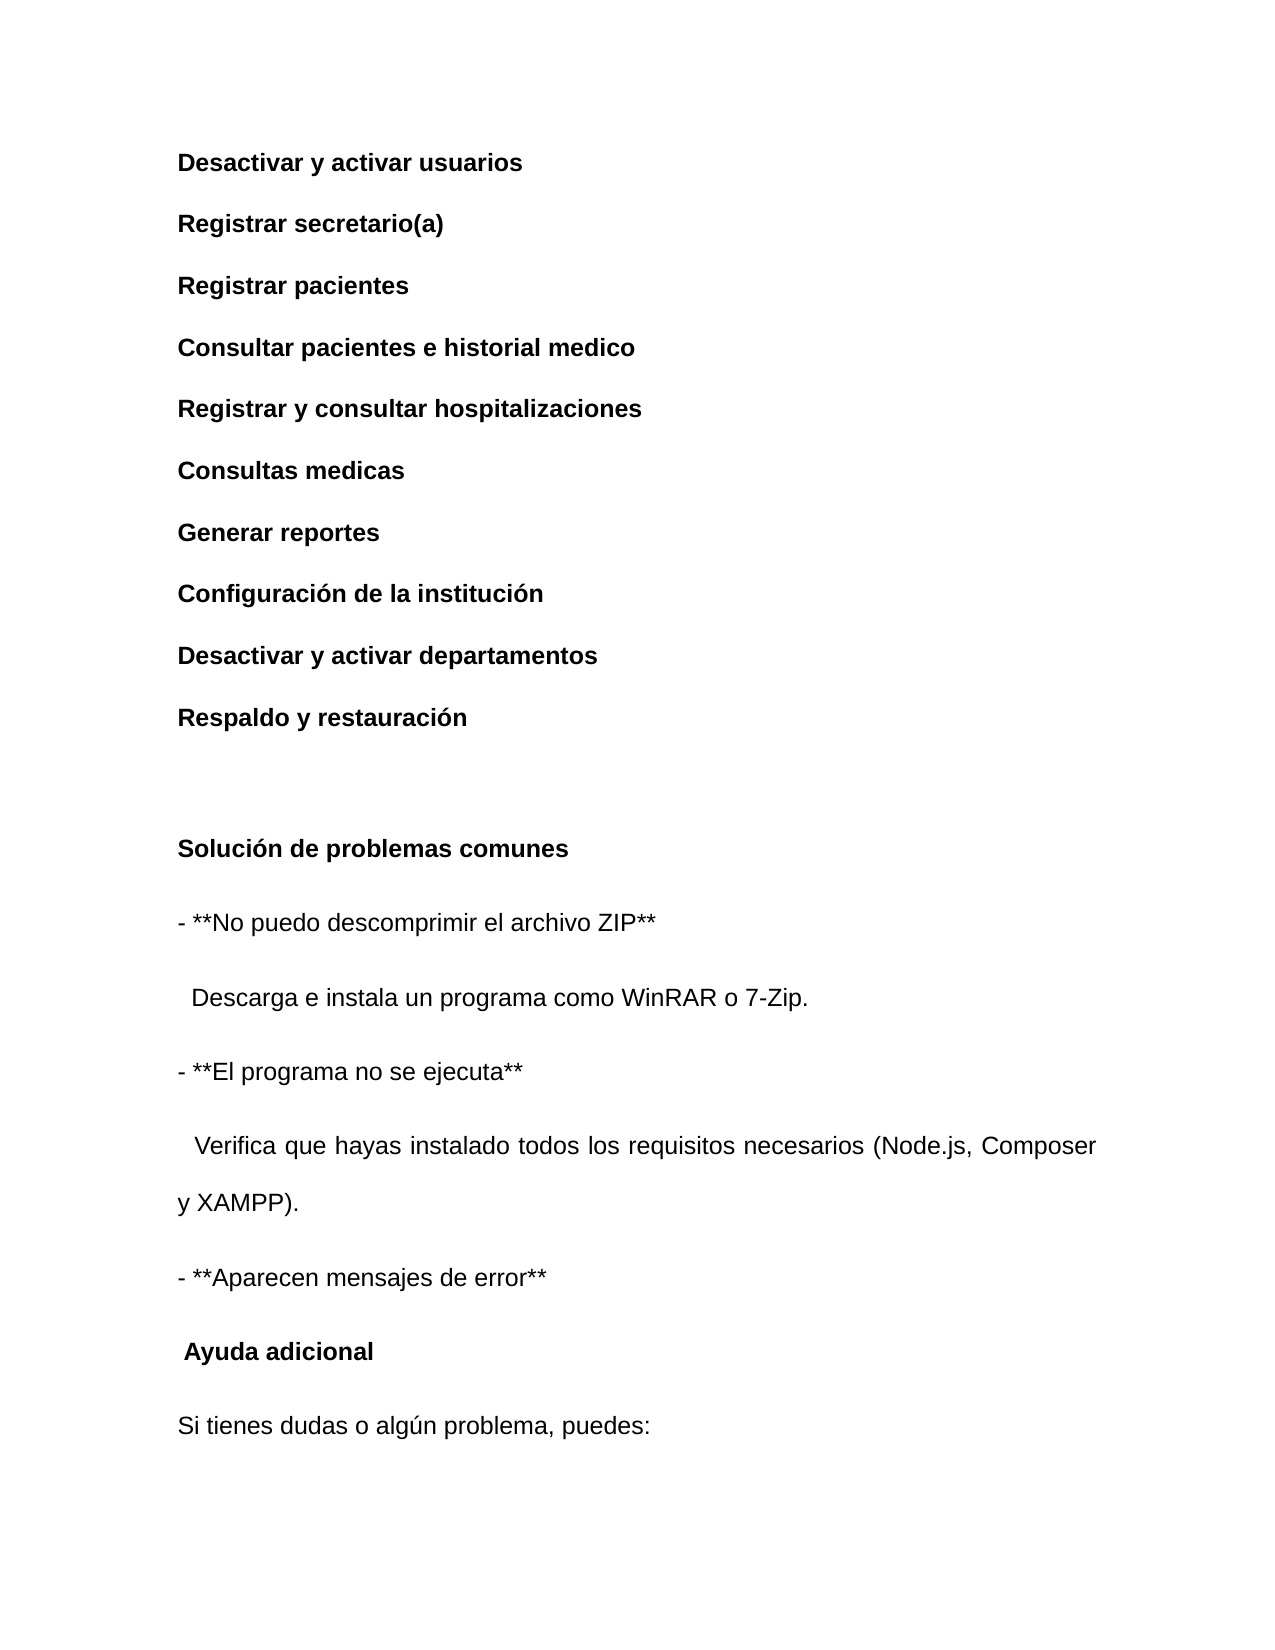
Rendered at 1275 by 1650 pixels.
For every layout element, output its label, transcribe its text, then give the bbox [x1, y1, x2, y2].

text Descarga e instala un programa como WinRAR o 7-Zip. [177, 983, 1098, 1011]
subtitle Consultas medicas [177, 456, 1098, 485]
text - **Aparecen mensajes de error** [177, 1263, 1098, 1291]
text Solución de problemas comunes [177, 834, 1098, 863]
subtitle Registrar y consultar hospitalizaciones [177, 394, 1098, 423]
subtitle Configuración de la institución [177, 579, 1098, 608]
subtitle Registrar secretario(a) [177, 209, 1098, 238]
text Si tienes dudas o algún problema, puedes: [177, 1411, 1098, 1440]
subtitle Desactivar y activar usuarios [177, 148, 1098, 176]
subtitle Respaldo y restauración [177, 703, 1098, 731]
text - **El programa no se ejecuta** [177, 1057, 1098, 1086]
subtitle Registrar pacientes [177, 271, 1098, 300]
subtitle Consultar pacientes e historial medico [177, 333, 1098, 361]
text - **No puedo descomprimir el archivo ZIP** [177, 908, 1098, 937]
subtitle Generar reportes [177, 518, 1098, 546]
subtitle Desactivar y activar departamentos [177, 641, 1098, 670]
text Verifica que hayas instalado todos los requisitos necesarios (Node.js, Composer y XAMPP). [177, 1131, 1098, 1217]
text Ayuda adicional [177, 1337, 1098, 1366]
